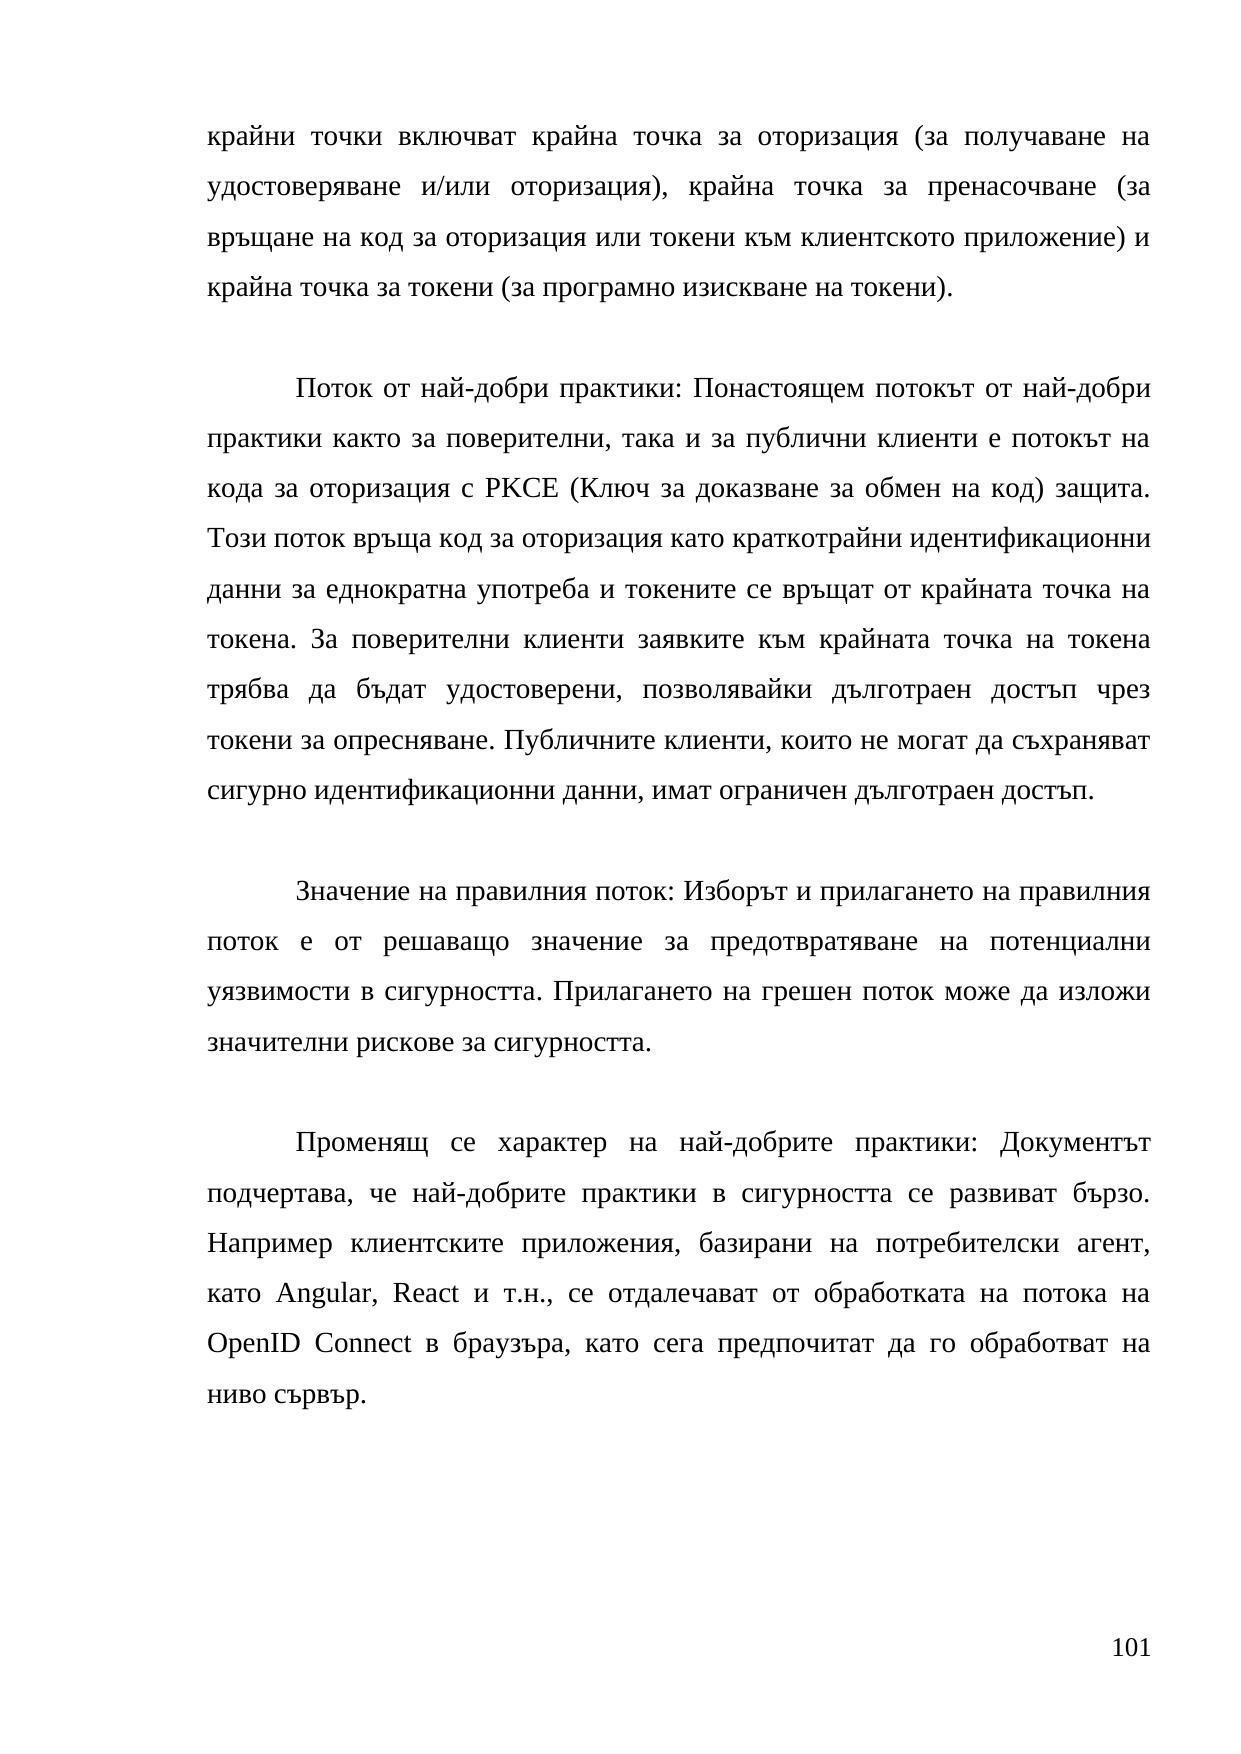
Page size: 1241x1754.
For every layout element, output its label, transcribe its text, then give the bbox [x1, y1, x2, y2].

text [207, 118, 1152, 303]
text Поток от най-добри практики: Понастоящем потокът от най-добри практики както за поверителни, така и за публични клиенти е потокът на кода за оторизация с PKCE (Ключ за доказване за обмен на код) защита. Този поток връща код за оторизация като краткотрайни идентификационни данни за еднократна употреба и токените се връщат от крайната точка на токена. За поверителни клиенти заявките към крайната точка на токена трябва да бъдат удостоверени, позволявайки дълготраен достъп чрез токени за опресняване. Публичните клиенти, които не могат да съхраняват сигурно идентификационни данни, имат ограничен дълготраен достъп. [207, 370, 1152, 806]
text Променящ се характер на най-добрите практики: Документът подчертава, че най-добрите практики в сигурността се развиват бързо. Например клиентските приложения, базирани на потребителски агент, като Angular, React и т.н., се отдалечават от обработката на потока на OpenID Connect в браузъра, като сега предпочитат да го обработват на ниво сървър. [207, 1124, 1152, 1409]
text Значение на правилния поток: Изборът и прилагането на правилния поток е от решаващо значение за предотвратяване на потенциални уязвимости в сигурността. Прилагането на грешен поток може да изложи значителни рискове за сигурността. [207, 873, 1152, 1057]
